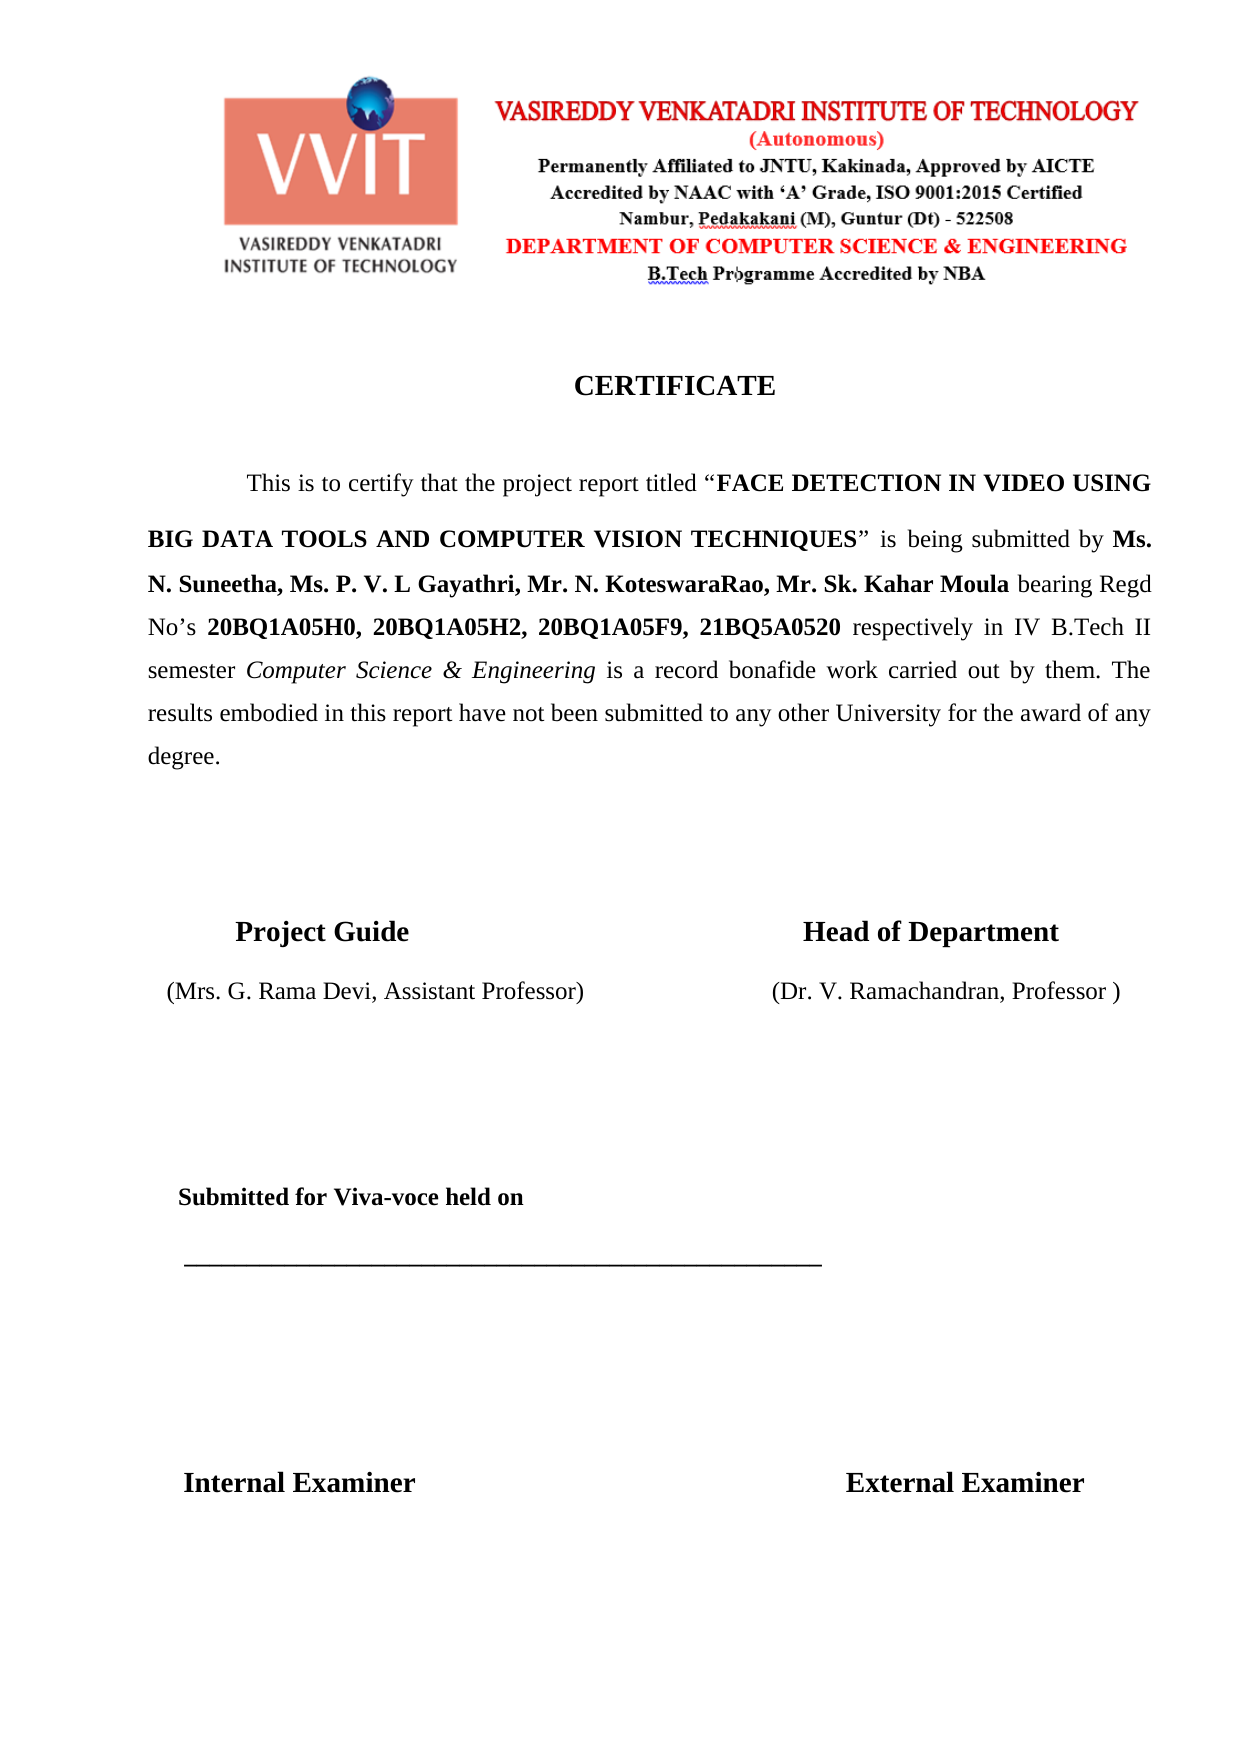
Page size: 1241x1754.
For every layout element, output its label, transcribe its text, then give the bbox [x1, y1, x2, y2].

text (Mrs. G. Rama Devi, Assistant Professor) (Dr. V. Ramachandran, Professor ) [148, 976, 1196, 1005]
picture [208, 59, 1149, 301]
text ___________________________________________________ [59, 1240, 1196, 1268]
text CERTIFICATE [59, 368, 1196, 401]
text Project Guide Head of Department [148, 914, 1196, 947]
text Internal Examiner External Examiner [59, 1465, 1196, 1498]
text This is to certify that the project report titled “FACE DETECTION IN VIDEO USING BIG DATA TOOLS AND COMPUTER VISION TECHNIQUES” is being submitted by Ms. N. Suneetha, Ms. P. V. L Gayathri, Mr. N. KoteswaraRao, Mr. Sk. Kahar Moula bearing Regd No’s 20BQ1A05H0, 20BQ1A05H2, 20BQ1A05F9, 21BQ5A0520 respectively in IV B.Tech II semester Computer Science & Engineering is a record bonafide work carried out by them. The results embodied in this report have not been submitted to any other University for the award of any degree. [148, 468, 1152, 770]
text Submitted for Viva-voce held on [59, 1182, 1196, 1211]
